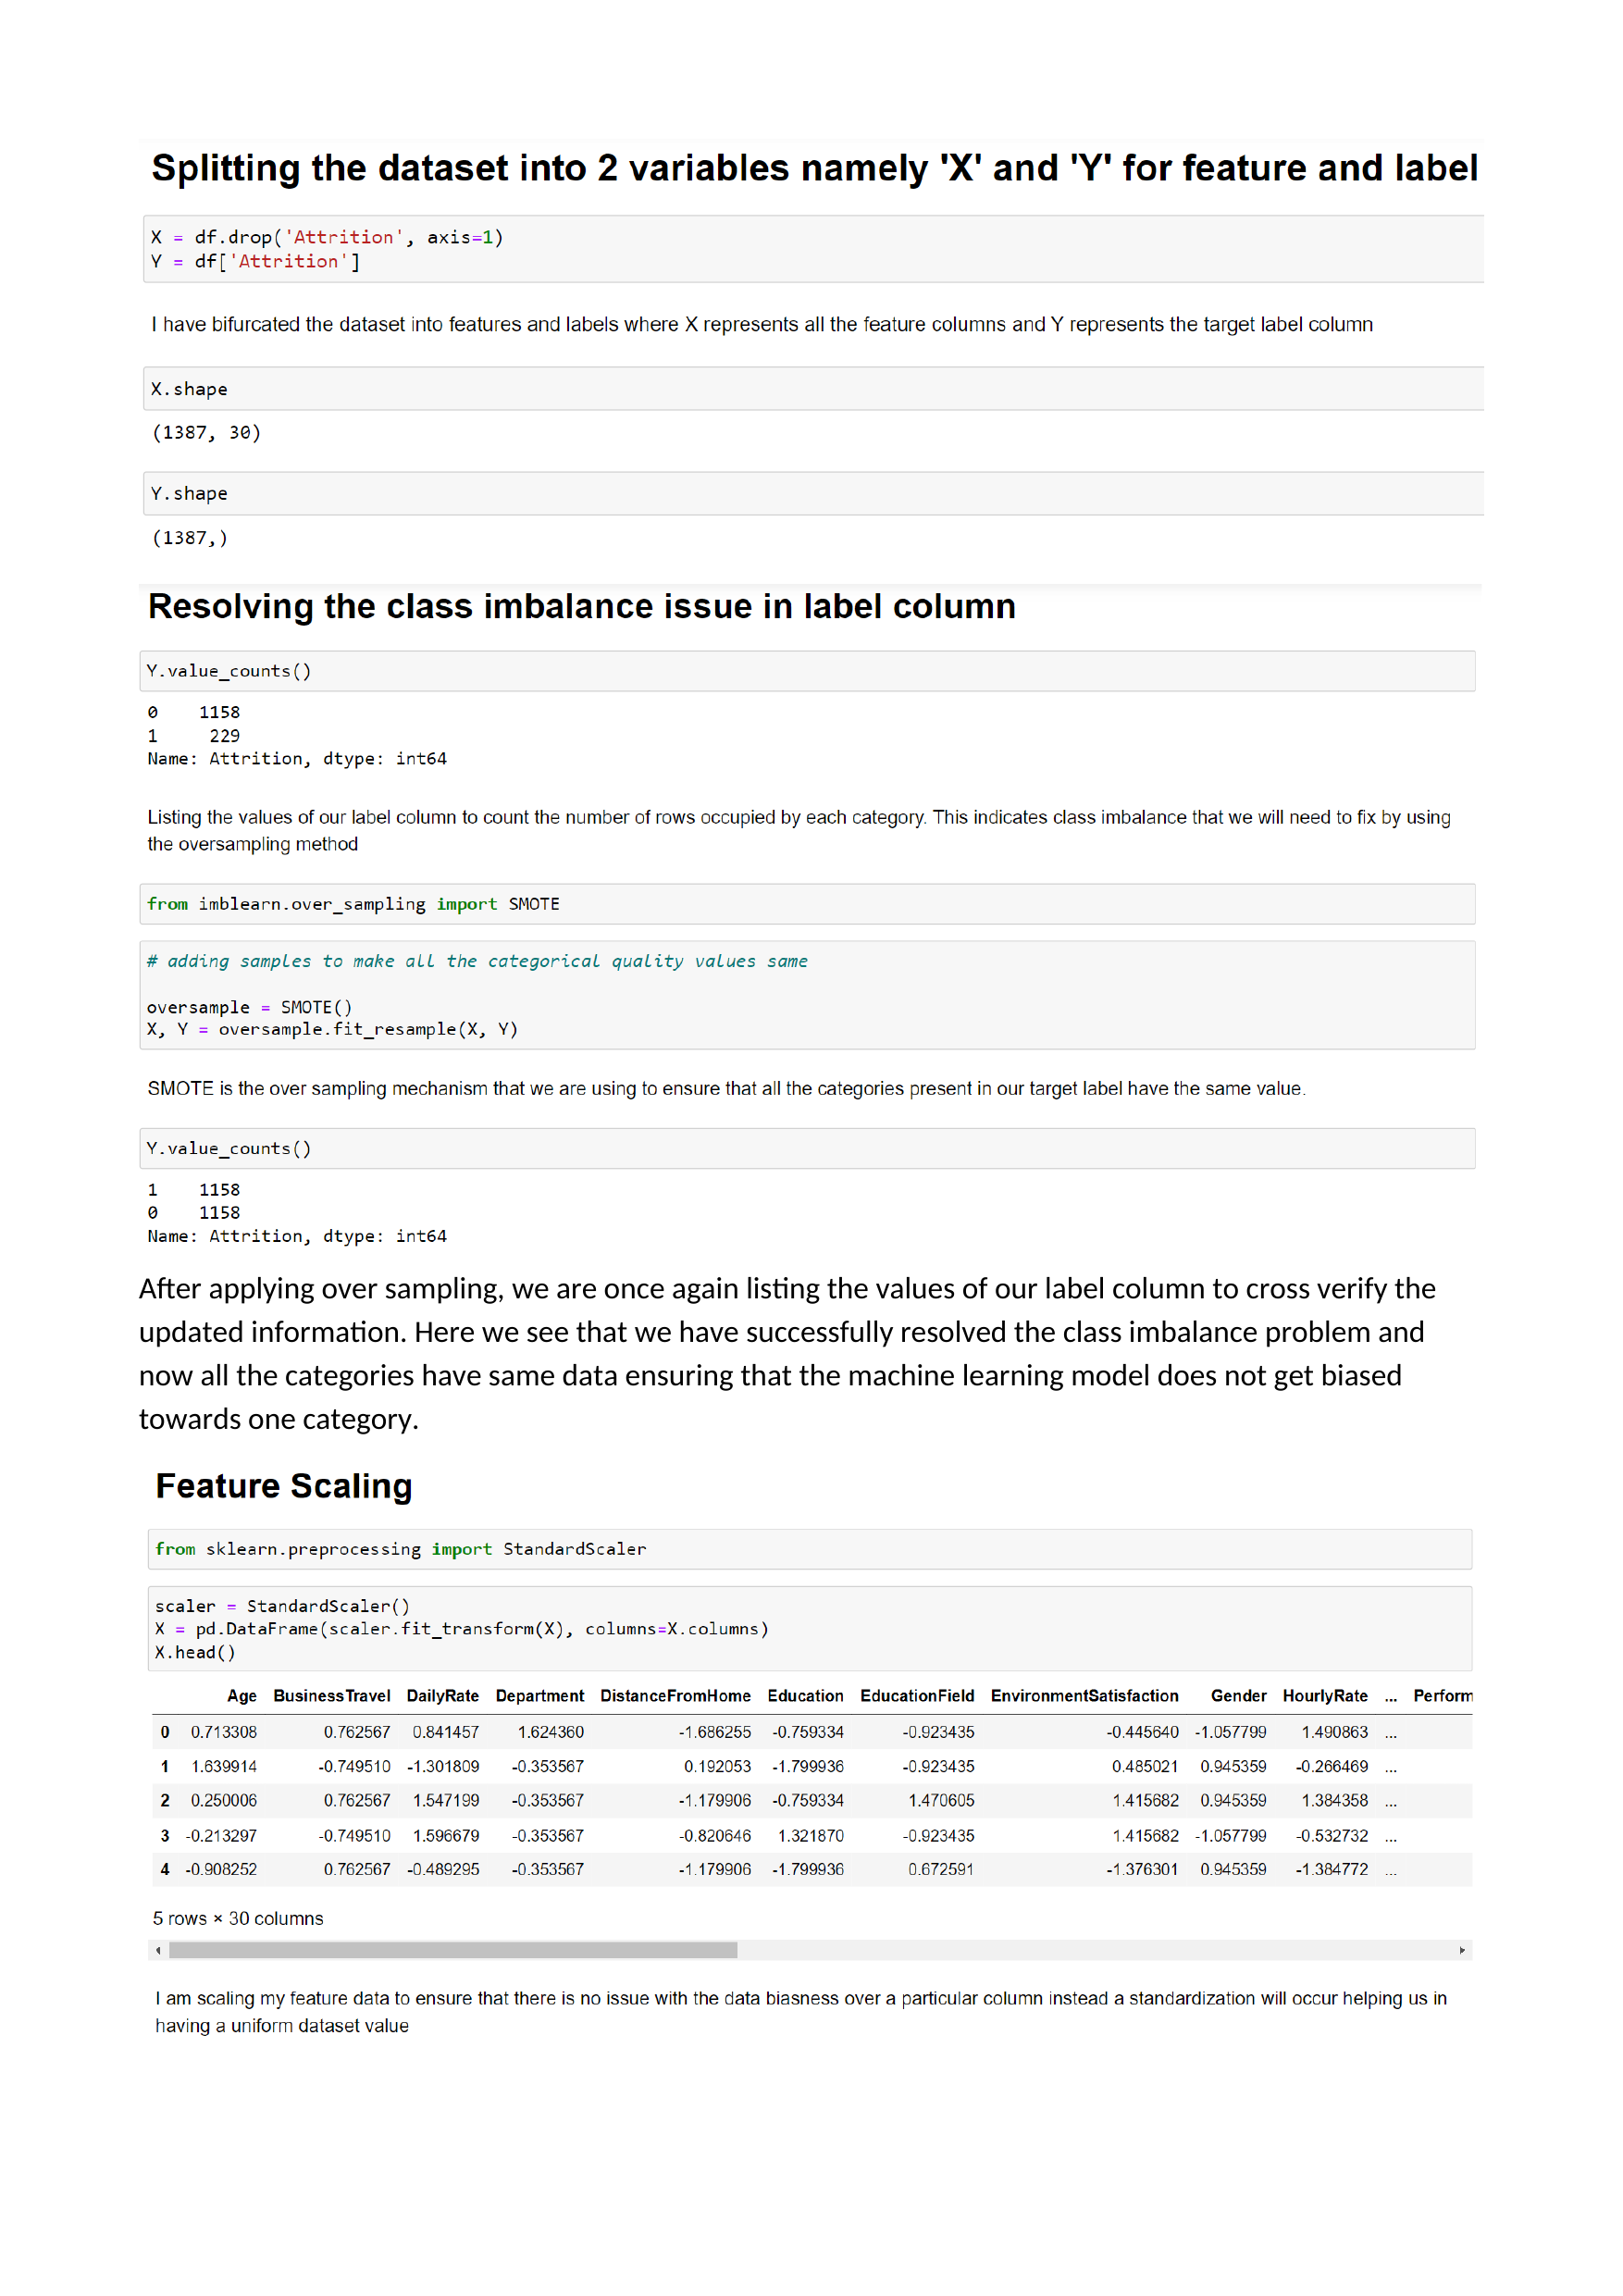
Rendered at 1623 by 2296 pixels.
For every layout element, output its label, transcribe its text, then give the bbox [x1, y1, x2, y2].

picture [139, 1461, 1484, 2054]
picture [139, 139, 1484, 561]
text After applying over sampling, we are once again listing the values of our label column to cross verify the updated information. Here we see that we have successfully resolved the class imbalance problem and now all the categories have same data ensuring that the machine learning model does not get biased towards one category. [139, 1270, 1484, 1437]
picture [139, 584, 1482, 1247]
